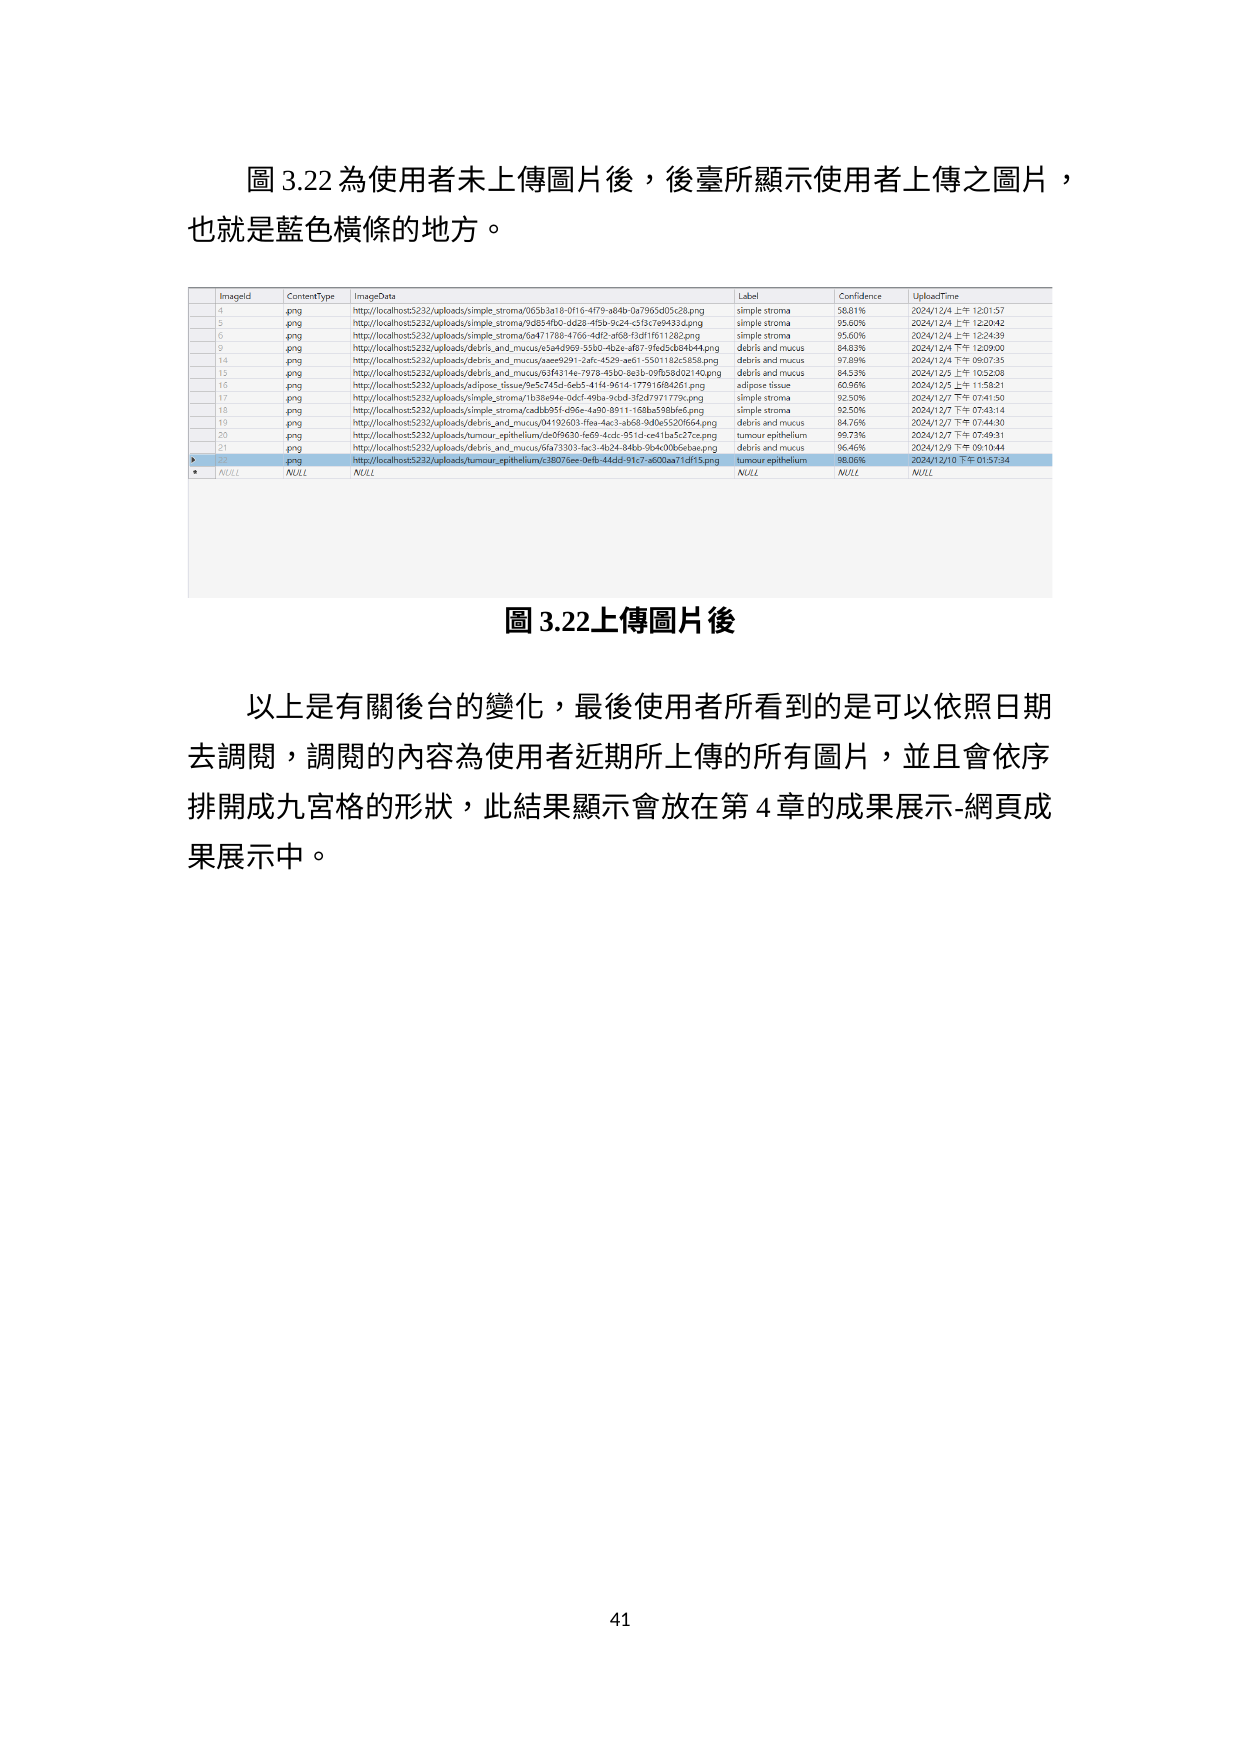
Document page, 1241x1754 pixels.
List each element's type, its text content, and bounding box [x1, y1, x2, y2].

picture [187, 287, 1053, 598]
text 圖3.22上傳圖片後 [187, 598, 1053, 640]
text 圖3.22為使用者未上傳圖片後，後臺所顯示使用者上傳之圖片，也就是藍色橫條的地方。 [187, 150, 1053, 250]
text 以上是有關後台的變化，最後使用者所看到的是可以依照日期去調閱，調閱的內容為使用者近期所上傳的所有圖片，並且會依序排開成九宮格的形狀，此結果顯示會放在第4章的成果展示-網頁成果展示中。 [187, 677, 1053, 877]
